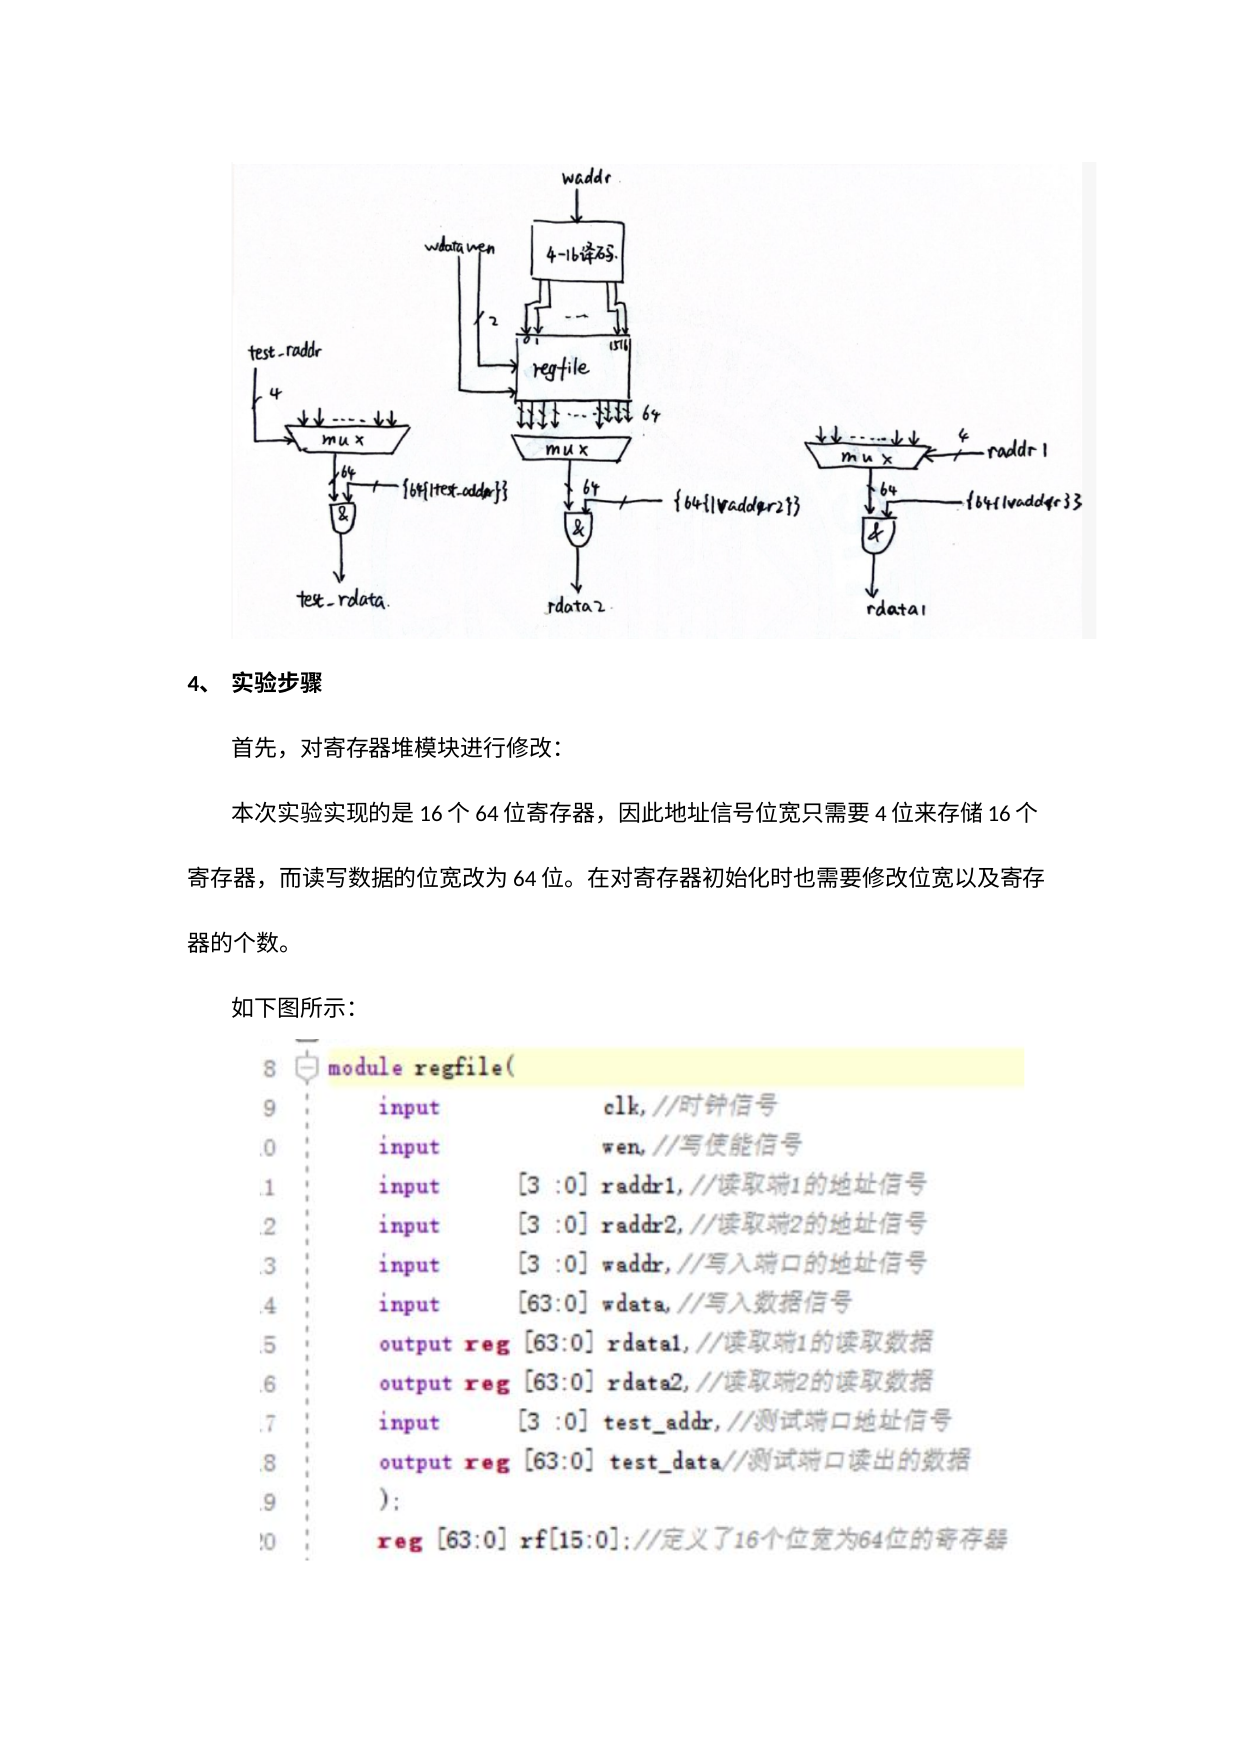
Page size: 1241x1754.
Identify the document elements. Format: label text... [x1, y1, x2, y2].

list 实验步骤 [187, 649, 1053, 714]
picture [231, 162, 1097, 639]
text 本次实验实现的是16 个64 位寄存器，因此地址信号位宽只需要4位来存储16个寄存器，而读写数据的位宽改为64 位。在对寄存器初始化时也需要修改位宽以及寄存器的个数。 [187, 779, 1053, 974]
text 如下图所示： [187, 974, 1053, 1039]
text 首先，对寄存器堆模块进行修改： [187, 714, 1053, 779]
picture [259, 1039, 1025, 1567]
